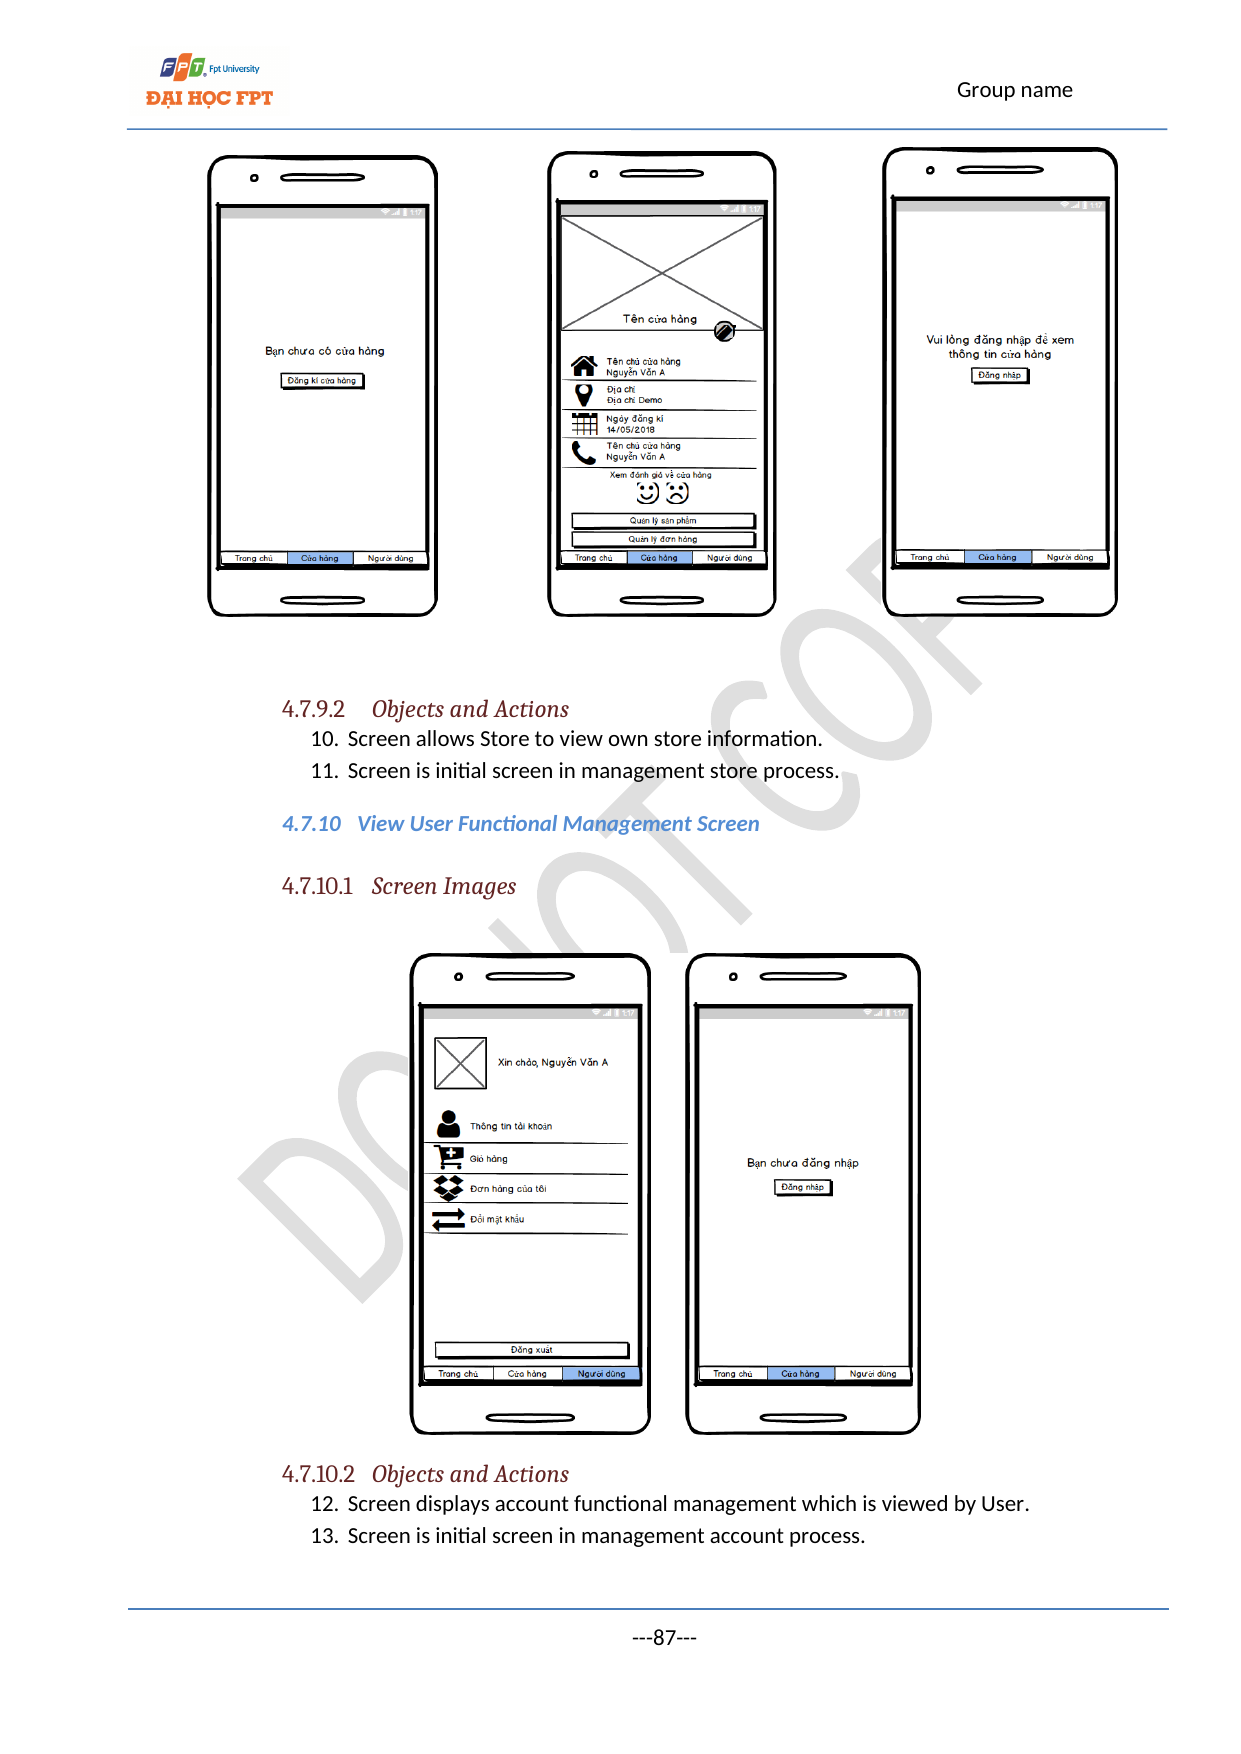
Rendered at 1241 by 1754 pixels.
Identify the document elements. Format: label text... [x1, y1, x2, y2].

subtitle Objects and Actions [282, 1460, 1122, 1489]
list Screen is initial screen in management store process. [310, 756, 1122, 784]
list Screen is initial screen in management account process. [310, 1521, 1122, 1549]
subtitle Objects and Actions [282, 695, 1122, 724]
subtitle Screen Images [282, 872, 1122, 901]
subtitle View User Functional Management Screen [282, 809, 1122, 837]
picture [546, 151, 784, 617]
picture [881, 147, 1118, 617]
picture [129, 46, 290, 116]
picture [206, 155, 444, 617]
list Screen allows Store to view own store information. [310, 724, 1122, 752]
list Screen displays account functional management which is viewed by User. [310, 1489, 1122, 1517]
picture [408, 953, 921, 1435]
